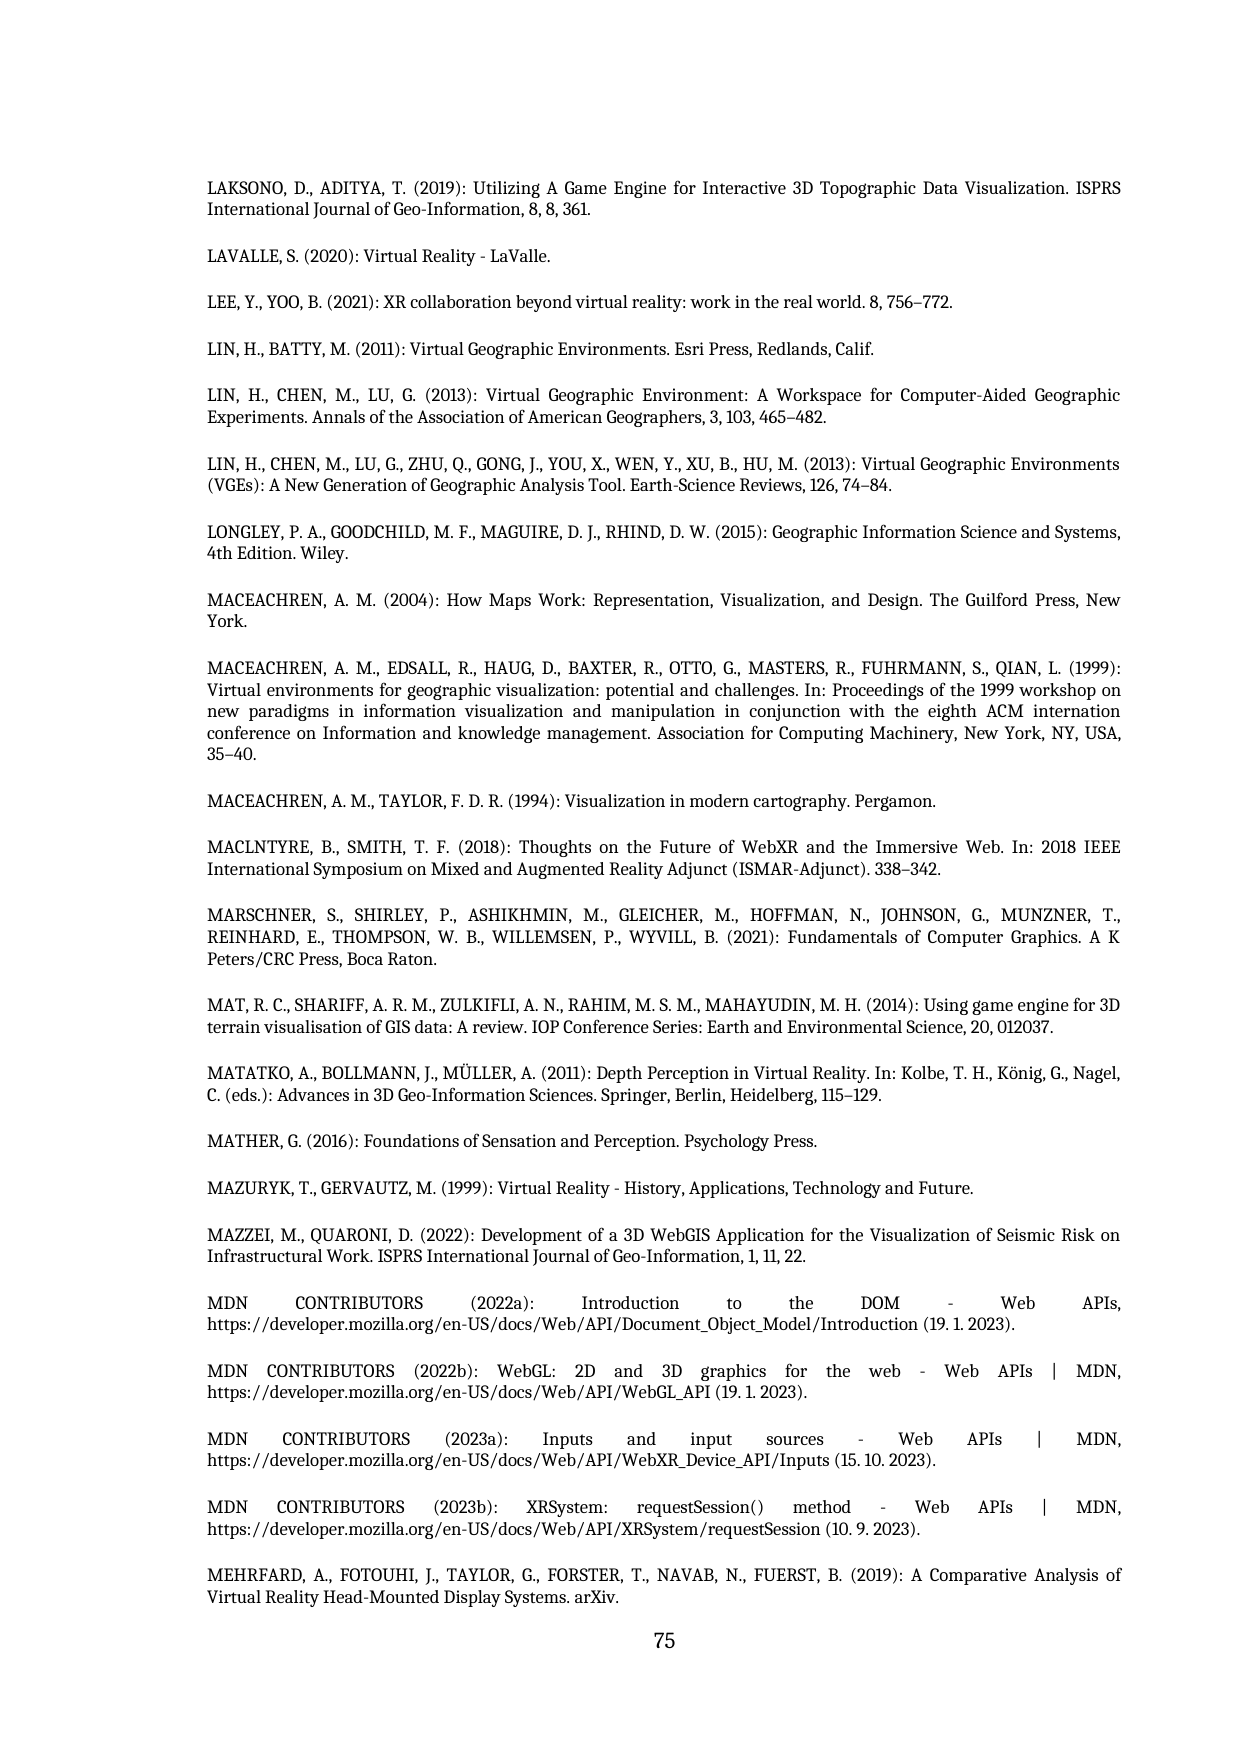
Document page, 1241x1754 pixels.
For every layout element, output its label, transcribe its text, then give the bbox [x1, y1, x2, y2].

text MAT, R. C., SHARIFF, A. R. M., ZULKIFLI, A. N., RAHIM, M. S. M., MAHAYUDIN, M. H. (2014): Using game engine for 3D terrain visualisation of GIS data: A review. IOP Conference Series: Earth and Environmental Science, 20, 012037. [207, 995, 1122, 1038]
text MACEACHREN, A. M. (2004): How Maps Work: Representation, Visualization, and Design. The Guilford Press, New York. [207, 589, 1122, 632]
text MDN CONTRIBUTORS (2022b): WebGL: 2D and 3D graphics for the web - Web APIs | MDN, https://developer.mozilla.org/en-US/docs/Web/API/WebGL_API (19. 1. 2023). [207, 1360, 1122, 1403]
text MATHER, G. (2016): Foundations of Sensation and Perception. Psychology Press. [207, 1131, 1122, 1152]
text LIN, H., CHEN, M., LU, G. (2013): Virtual Geographic Environment: A Workspace for Computer-Aided Geographic Experiments. Annals of the Association of American Geographers, 3, 103, 465–482. [207, 385, 1122, 428]
text MACEACHREN, A. M., TAYLOR, F. D. R. (1994): Visualization in modern cartography. Pergamon. [207, 790, 1122, 812]
text MDN CONTRIBUTORS (2022a): Introduction to the DOM - Web APIs, https://developer.mozilla.org/en-US/docs/Web/API/Document_Object_Model/Introduction (19. 1. 2023). [207, 1292, 1122, 1335]
text MDN CONTRIBUTORS (2023a): Inputs and input sources - Web APIs | MDN, https://developer.mozilla.org/en-US/docs/Web/API/WebXR_Device_API/Inputs (15. 10. 2023). [207, 1428, 1122, 1472]
text MACEACHREN, A. M., EDSALL, R., HAUG, D., BAXTER, R., OTTO, G., MASTERS, R., FUHRMANN, S., QIAN, L. (1999): Virtual environments for geographic visualization: potential and challenges. In: Proceedings of the 1999 workshop on new paradigms in information visualization and manipulation in conjunction with the eighth ACM internation conference on Information and knowledge management. Association for Computing Machinery, New York, NY, USA, 35–40. [207, 657, 1122, 765]
text MAZURYK, T., GERVAUTZ, M. (1999): Virtual Reality - History, Applications, Technology and Future. [207, 1177, 1122, 1199]
text LIN, H., BATTY, M. (2011): Virtual Geographic Environments. Esri Press, Redlands, Calif. [207, 338, 1122, 360]
text MDN CONTRIBUTORS (2023b): XRSystem: requestSession() method - Web APIs | MDN, https://developer.mozilla.org/en-US/docs/Web/API/XRSystem/requestSession (10. 9. 2023). [207, 1497, 1122, 1540]
text MAZZEI, M., QUARONI, D. (2022): Development of a 3D WebGIS Application for the Visualization of Seismic Risk on Infrastructural Work. ISPRS International Journal of Geo-Information, 1, 11, 22. [207, 1224, 1122, 1267]
text LAVALLE, S. (2020): Virtual Reality - LaValle. [207, 245, 1122, 267]
text MARSCHNER, S., SHIRLEY, P., ASHIKHMIN, M., GLEICHER, M., HOFFMAN, N., JOHNSON, G., MUNZNER, T., REINHARD, E., THOMPSON, W. B., WILLEMSEN, P., WYVILL, B. (2021): Fundamentals of Computer Graphics. A K Peters/CRC Press, Boca Raton. [207, 905, 1122, 970]
text MACLNTYRE, B., SMITH, T. F. (2018): Thoughts on the Future of WebXR and the Immersive Web. In: 2018 IEEE International Symposium on Mixed and Augmented Reality Adjunct (ISMAR-Adjunct). 338–342. [207, 837, 1122, 880]
text LAKSONO, D., ADITYA, T. (2019): Utilizing A Game Engine for Interactive 3D Topographic Data Visualization. ISPRS International Journal of Geo-Information, 8, 8, 361. [207, 177, 1122, 220]
text LONGLEY, P. A., GOODCHILD, M. F., MAGUIRE, D. J., RHIND, D. W. (2015): Geographic Information Science and Systems, 4th Edition. Wiley. [207, 521, 1122, 564]
text MATATKO, A., BOLLMANN, J., MÜLLER, A. (2011): Depth Perception in Virtual Reality. In: Kolbe, T. H., König, G., Nagel, C. (eds.): Advances in 3D Geo-Information Sciences. Springer, Berlin, Heidelberg, 115–129. [207, 1063, 1122, 1106]
text MEHRFARD, A., FOTOUHI, J., TAYLOR, G., FORSTER, T., NAVAB, N., FUERST, B. (2019): A Comparative Analysis of Virtual Reality Head-Mounted Display Systems. arXiv. [207, 1565, 1122, 1608]
text LIN, H., CHEN, M., LU, G., ZHU, Q., GONG, J., YOU, X., WEN, Y., XU, B., HU, M. (2013): Virtual Geographic Environments (VGEs): A New Generation of Geographic Analysis Tool. Earth-Science Reviews, 126, 74–84. [207, 453, 1122, 496]
text LEE, Y., YOO, B. (2021): XR collaboration beyond virtual reality: work in the real world. 8, 756–772. [207, 292, 1122, 313]
